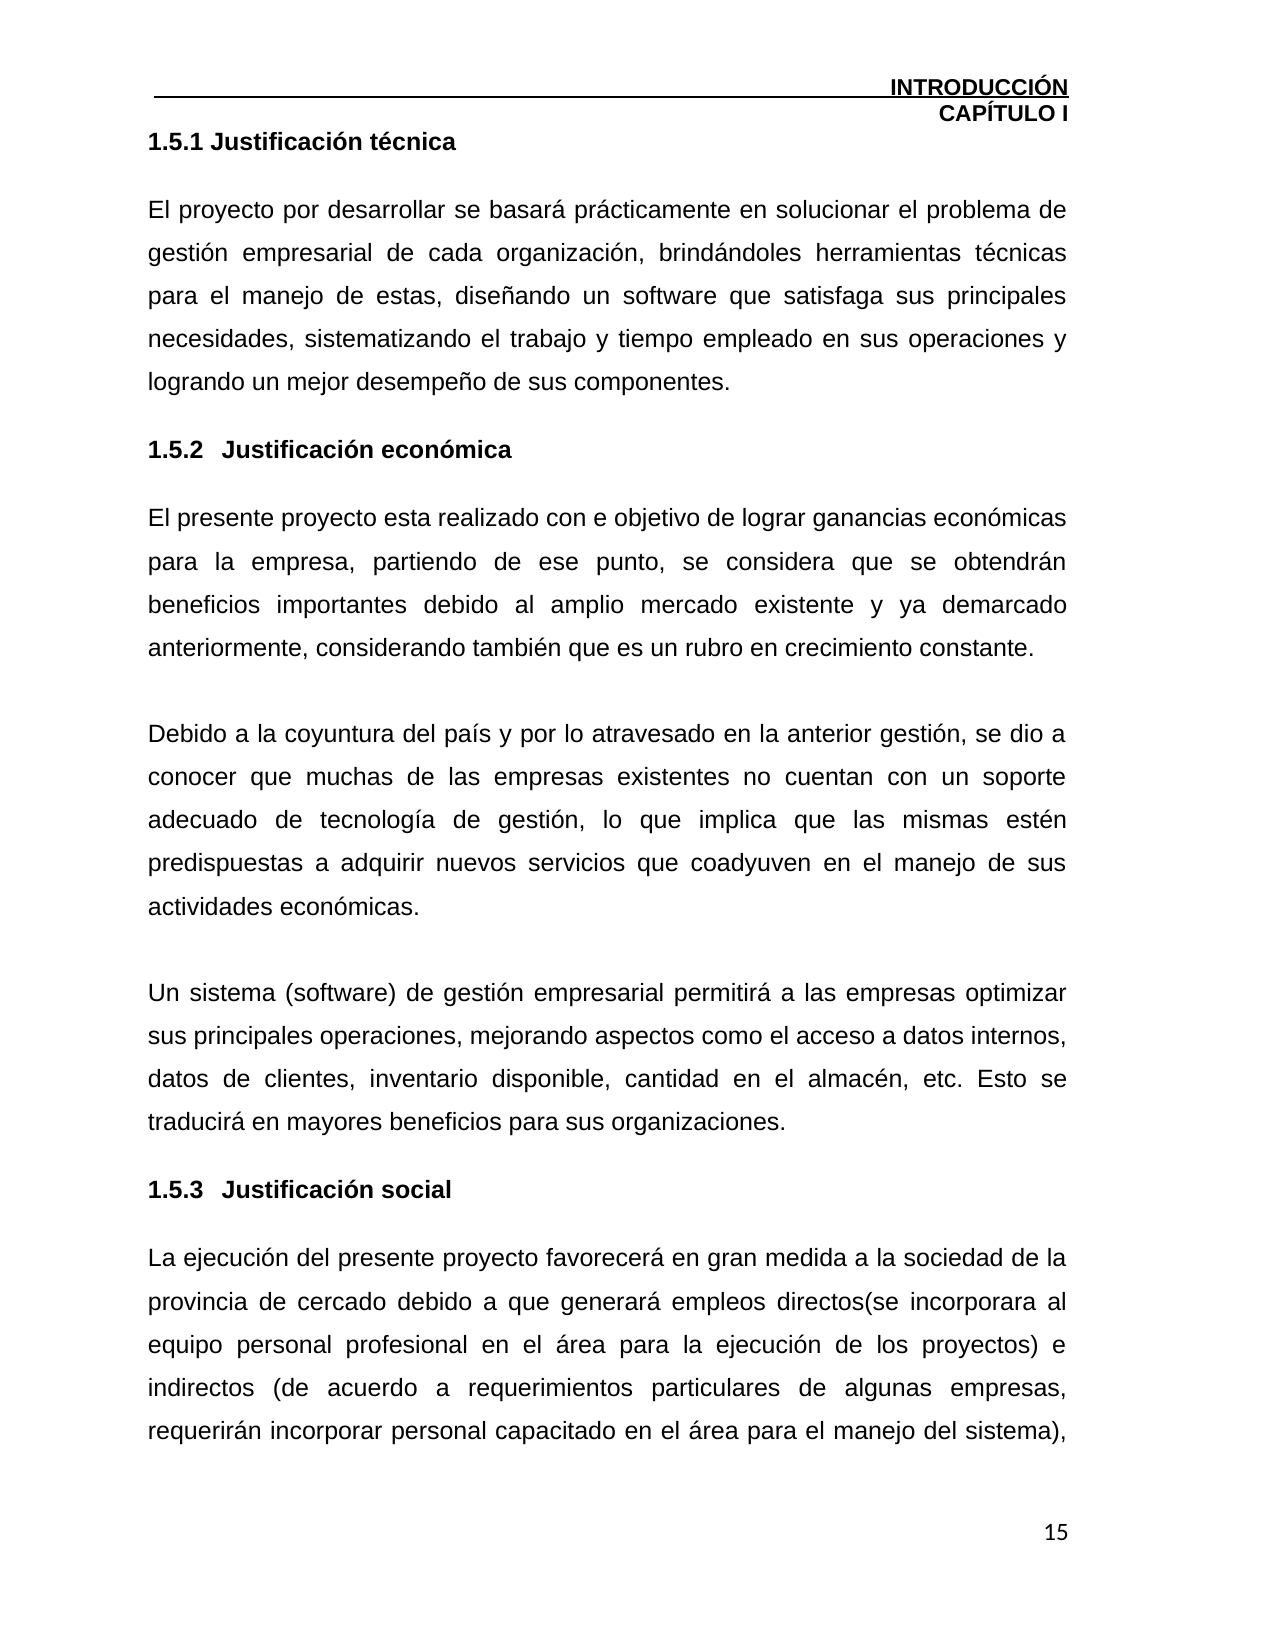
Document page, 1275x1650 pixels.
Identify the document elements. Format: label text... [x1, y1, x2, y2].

list Justificación económica [148, 435, 1068, 464]
list El presente proyecto esta realizado con e objetivo de lograr ganancias económicas para la empresa, partiendo de ese punto, se considera que se obtendrán beneficios importantes debido al amplio mercado existente y ya demarcado anteriormente, considerando también que es un rubro en crecimiento constante. [148, 503, 1068, 662]
list Justificación social [148, 1175, 1068, 1204]
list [148, 1243, 1068, 1445]
text 1.5.1 Justificación técnica [148, 127, 1068, 155]
list El proyecto por desarrollar se basará prácticamente en solucionar el problema de gestión empresarial de cada organización, brindándoles herramientas técnicas para el manejo de estas, diseñando un software que satisfaga sus principales necesidades, sistematizando el trabajo y tiempo empleado en sus operaciones y logrando un mejor desempeño de sus componentes. [148, 195, 1068, 396]
list Debido a la coyuntura del país y por lo atravesado en la anterior gestión, se dio a conocer que muchas de las empresas existentes no cuentan con un soporte adecuado de tecnología de gestión, lo que implica que las mismas estén predispuestas a adquirir nuevos servicios que coadyuven en el manejo de sus actividades económicas. [148, 719, 1068, 920]
list Un sistema (software) de gestión empresarial permitirá a las empresas optimizar sus principales operaciones, mejorando aspectos como el acceso a datos internos, datos de clientes, inventario disponible, cantidad en el almacén, etc. Esto se traducirá en mayores beneficios para sus organizaciones. [148, 978, 1068, 1136]
